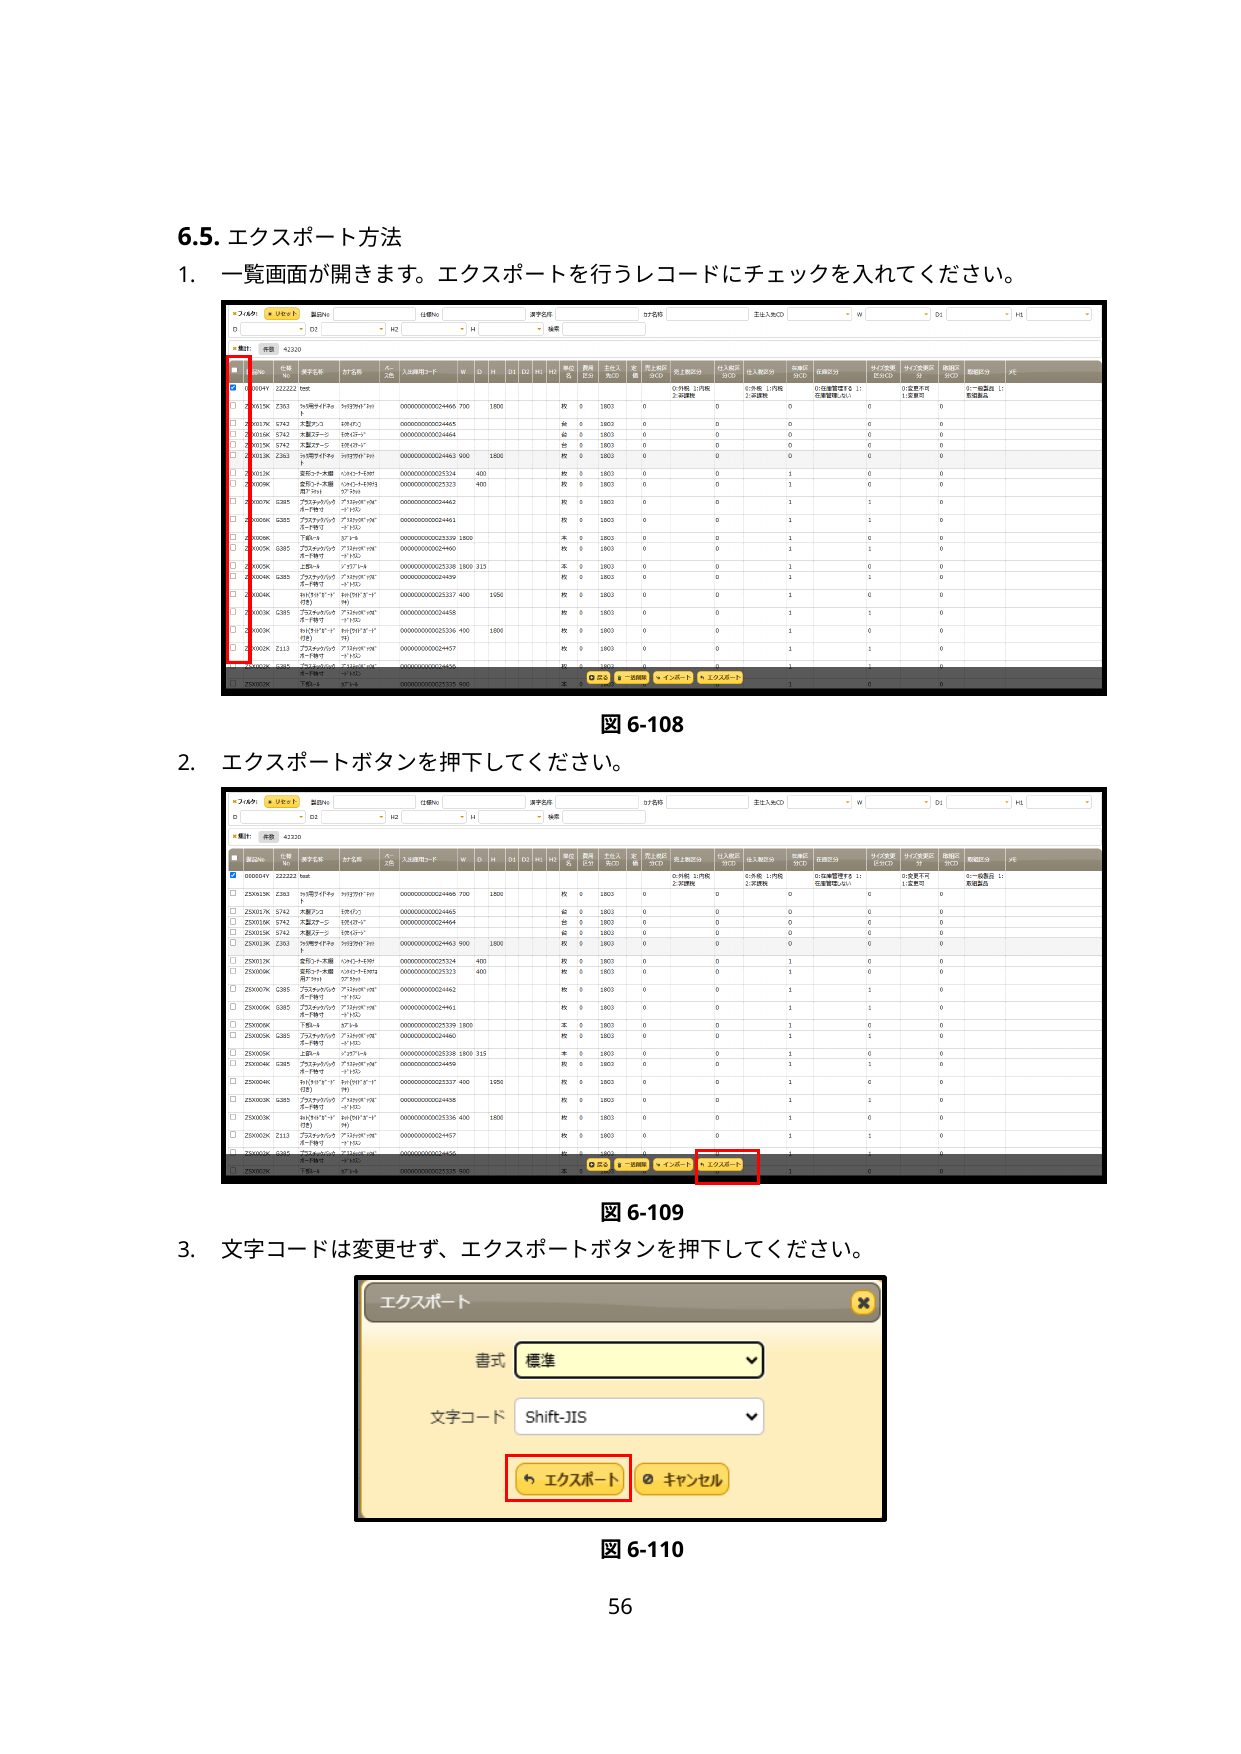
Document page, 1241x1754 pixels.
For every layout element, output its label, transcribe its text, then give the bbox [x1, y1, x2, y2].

picture [698, 1152, 757, 1179]
list エクスポートボタンを押下してください。 [177, 742, 1063, 779]
picture [229, 358, 248, 661]
picture [358, 1280, 882, 1518]
list 文字コードは変更せず、エクスポートボタンを押下してください。 [177, 1229, 1063, 1267]
picture [226, 792, 1102, 1179]
list 図 6-12 [221, 1192, 1063, 1229]
list 一覧画面が開きます。エクスポートを行うレコードにチェックを入れてください。 [177, 254, 1063, 292]
list 図 6-11 [221, 704, 1063, 742]
subtitle エクスポート方法 [177, 217, 1041, 254]
picture [226, 305, 1102, 692]
